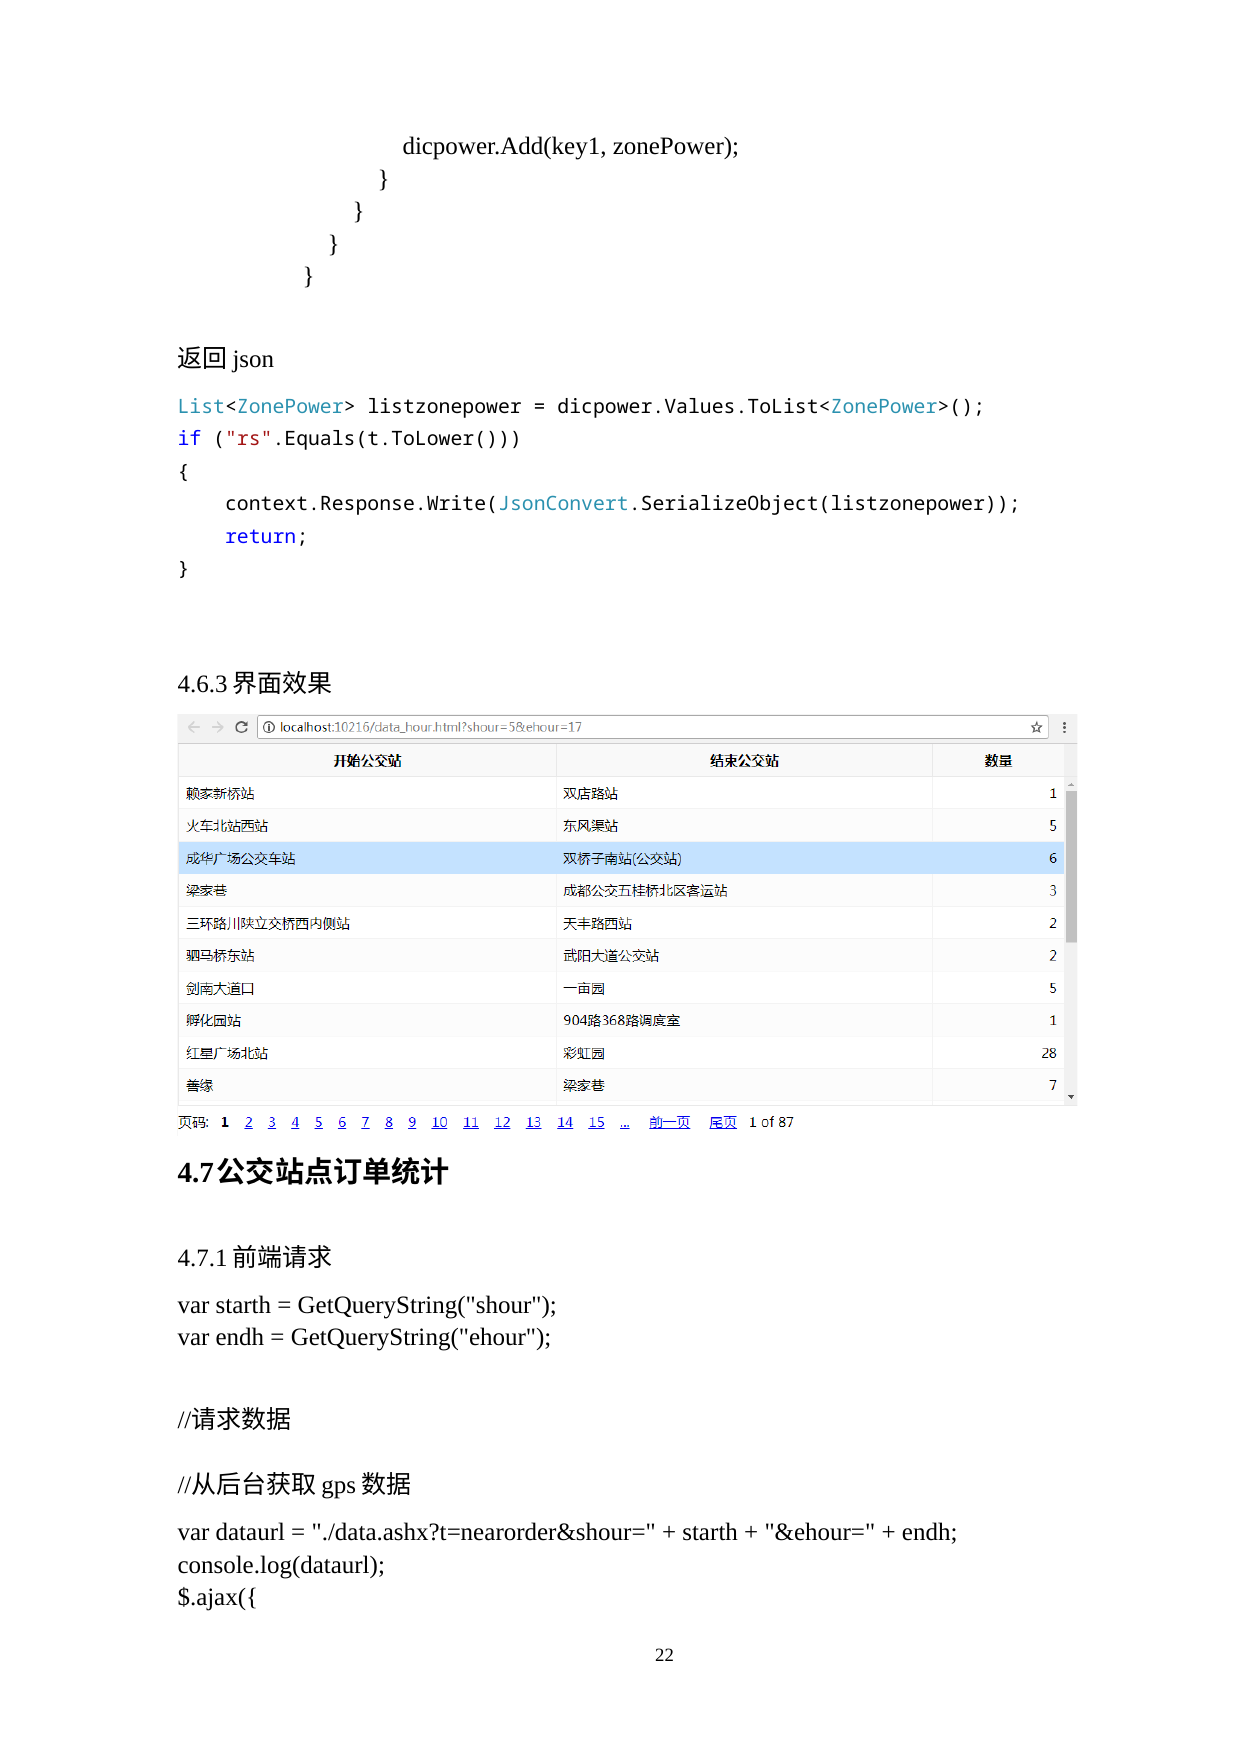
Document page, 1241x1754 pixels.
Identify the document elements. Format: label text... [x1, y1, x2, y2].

text return; [177, 519, 1152, 552]
picture [177, 714, 1078, 1136]
text //请求数据 [177, 1386, 1152, 1451]
text 4.6.3界面效果 [177, 649, 1152, 714]
text console.log(dataurl); [177, 1548, 1152, 1581]
text List<ZonePower> listzonepower = dicpower.Values.ToList<ZonePower>(); [177, 389, 1152, 422]
text } [177, 552, 1152, 584]
subtitle 公交站点订单统计 [177, 1137, 1152, 1202]
text //从后台获取gps数据 [177, 1451, 1152, 1516]
text context.Response.Write(JsonConvert.SerializeObject(listzonepower)); [177, 487, 1152, 519]
text var starth = GetQueryString("shour"); [177, 1288, 1152, 1321]
text dicpower.Add(key1, zonePower); [177, 129, 1152, 162]
text 4.7.1前端请求 [177, 1223, 1152, 1288]
text } [177, 259, 1152, 292]
text var dataurl = "./data.ashx?t=nearorder&shour=" + starth + "&ehour=" + endh; [177, 1516, 1152, 1548]
text 返回json [177, 324, 1152, 389]
text } [177, 194, 1152, 227]
text $.ajax({ [177, 1581, 1152, 1613]
text if ("rs".Equals(t.ToLower())) [177, 422, 1152, 454]
text var endh = GetQueryString("ehour"); [177, 1321, 1152, 1353]
text } [177, 162, 1152, 194]
text } [177, 227, 1152, 259]
text { [177, 454, 1152, 487]
